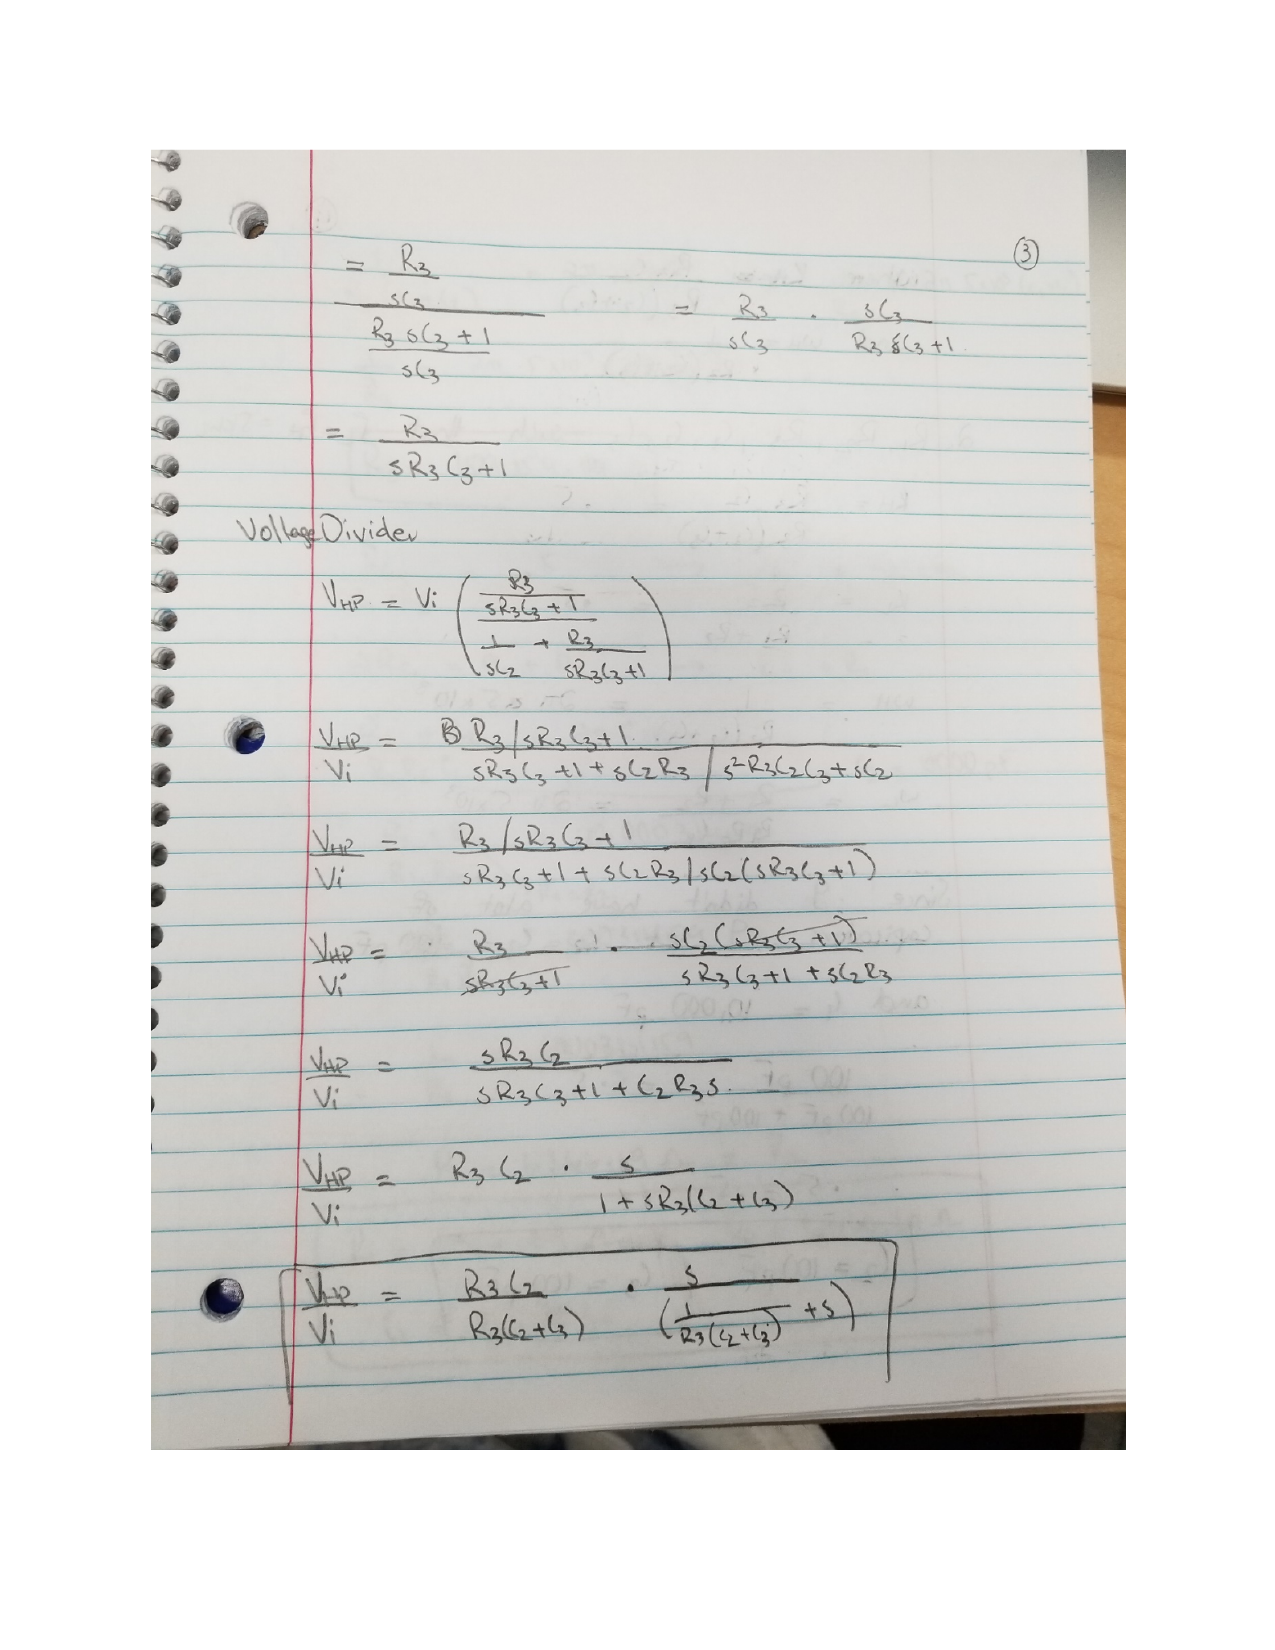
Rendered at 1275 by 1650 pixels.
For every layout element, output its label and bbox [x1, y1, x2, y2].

picture [152, 151, 1126, 1448]
